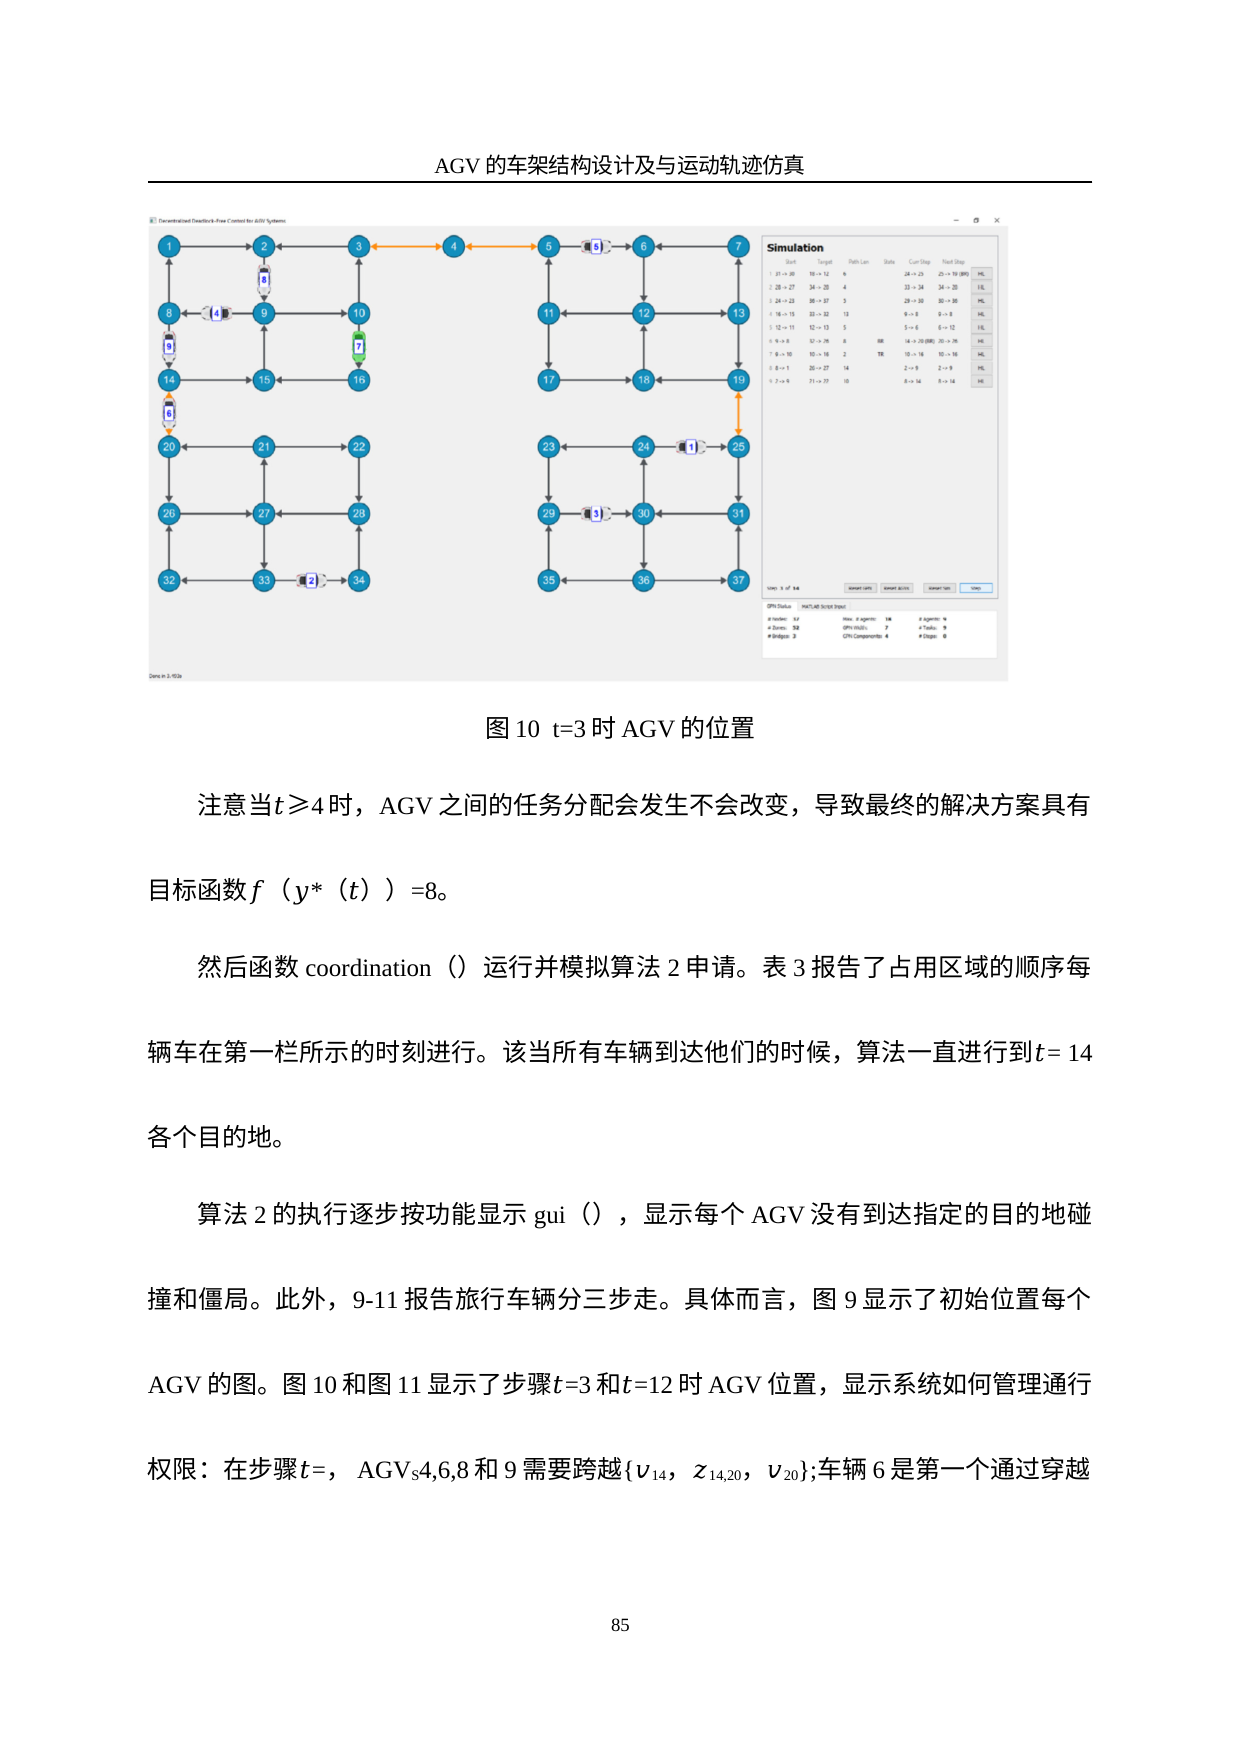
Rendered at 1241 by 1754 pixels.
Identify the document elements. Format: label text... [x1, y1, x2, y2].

text 然后函数coordination（）运行并模拟算法2申请。表3报告了占用区域的顺序每辆车在第一栏所示的时刻进行。该当所有车辆到达他们的时候，算法一直进行到𝑡= 14各个目的地。 [148, 932, 1092, 1169]
text 注意当𝑡≥4时，AGV之间的任务分配会发生不会改变，导致最终的解决方案具有目标函数𝑓（𝑦*（𝑡））=8。 [148, 770, 1092, 923]
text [148, 1178, 1092, 1501]
picture [147, 210, 1013, 685]
text 图10 t=3时AGV的位置 [148, 693, 1092, 761]
